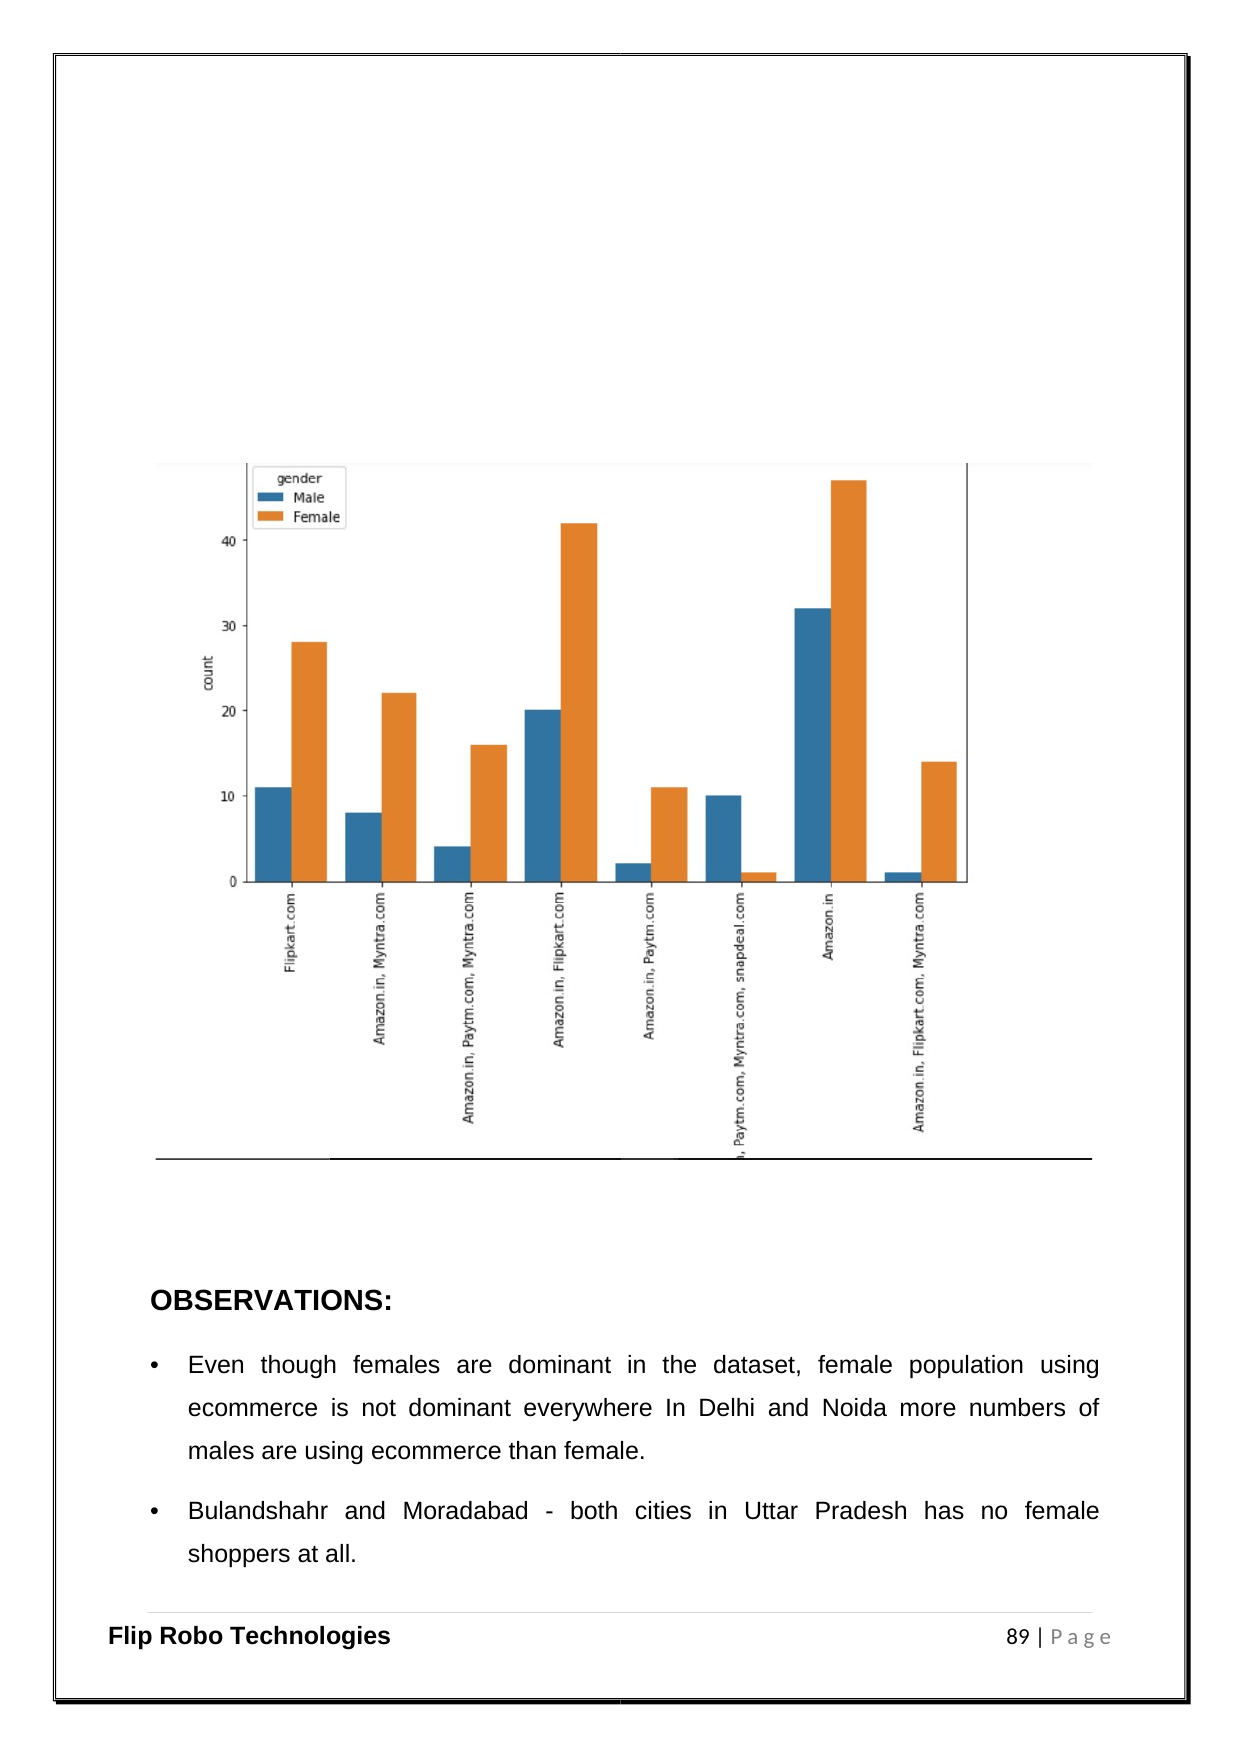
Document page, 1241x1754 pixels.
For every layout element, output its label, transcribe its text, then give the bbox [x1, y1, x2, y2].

text OBSERVATIONS: [150, 1283, 1101, 1316]
list Even though females are dominant in the dataset, female population using ecommerce is not dominant everywhere In Delhi and Noida more numbers of males are using ecommerce than female. [150, 1350, 1101, 1464]
picture [155, 463, 1093, 1160]
list Bulandshahr and Moradabad - both cities in Uttar Pradesh has no female shoppers at all. [150, 1496, 1101, 1567]
